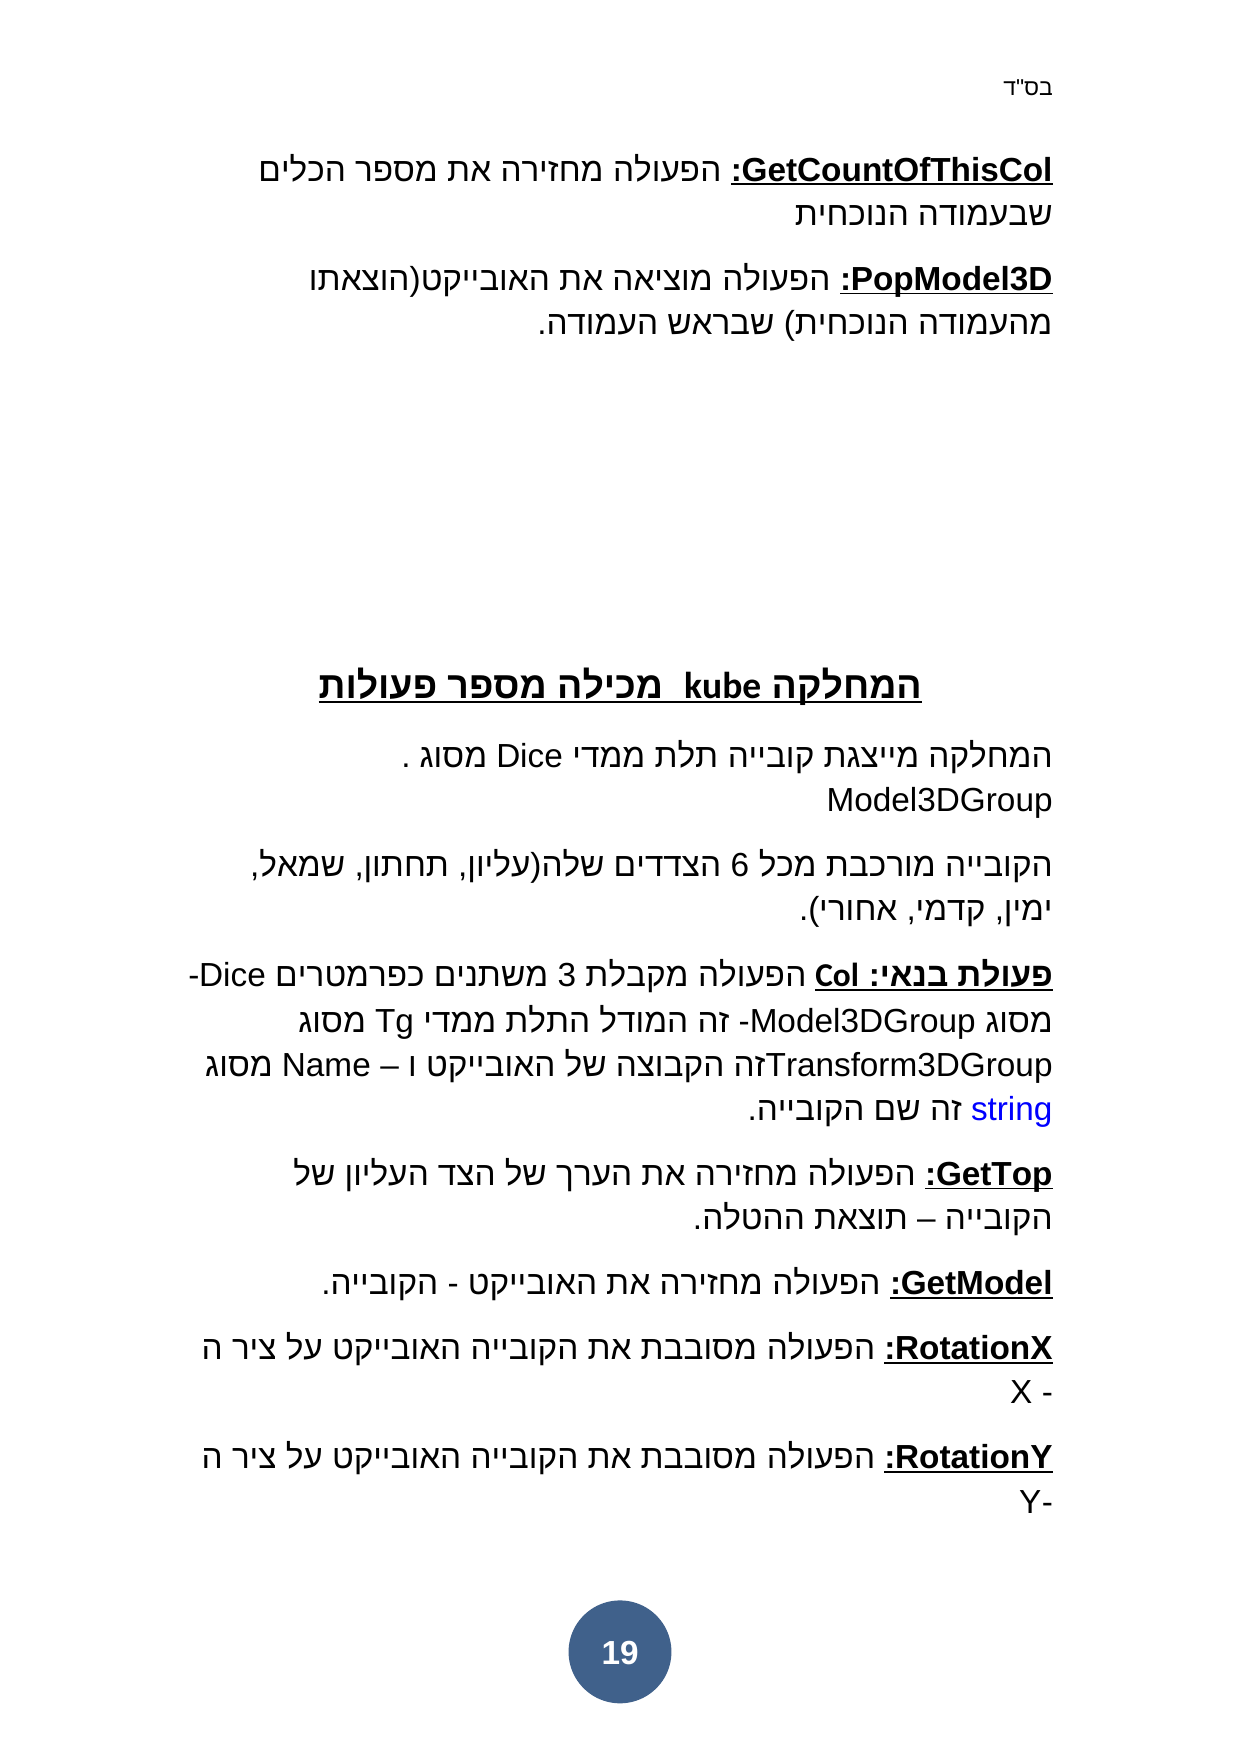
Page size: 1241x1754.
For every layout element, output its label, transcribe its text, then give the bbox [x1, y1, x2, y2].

text RotationX: הפעולה מסובבת את הקובייה האובייקט על ציר ה - X [187, 1328, 1053, 1411]
text המחלקה kube מכילה מספר פעולות [187, 662, 1053, 708]
text GetModel: הפעולה מחזירה את האובייקט - הקובייה. [187, 1263, 1053, 1302]
text RotationY: הפעולה מסובבת את הקובייה האובייקט על ציר ה -Y [187, 1437, 1053, 1520]
text הקובייה מורכבת מכל 6 הצדדים שלה(עליון, תחתון, שמאל, ימין, קדמי, אחורי). [187, 845, 1053, 928]
text PopModel3D: הפעולה מוציאה את האובייקט(הוצאתו מהעמודה הנוכחית) שבראש העמודה. [187, 259, 1053, 342]
text המחלקה מייצגת קובייה תלת ממדי Dice מסוג .Model3DGroup [187, 736, 1053, 819]
text GetTop: הפעולה מחזירה את הערך של הצד העליון של הקובייה – תוצאת ההטלה. [187, 1154, 1053, 1237]
text פעולת בנאי: Col הפעולה מקבלת 3 משתנים כפרמטרים Dice- מסוג Model3DGroup- זה המודל התלת ממדי Tg מסוג Transform3DGroupזה הקבוצה של האובייקט ו – Name מסוג string זה שם הקובייה. [187, 954, 1053, 1128]
text GetCountOfThisCol: הפעולה מחזירה את מספר הכלים שבעמודה הנוכחית [187, 150, 1053, 233]
